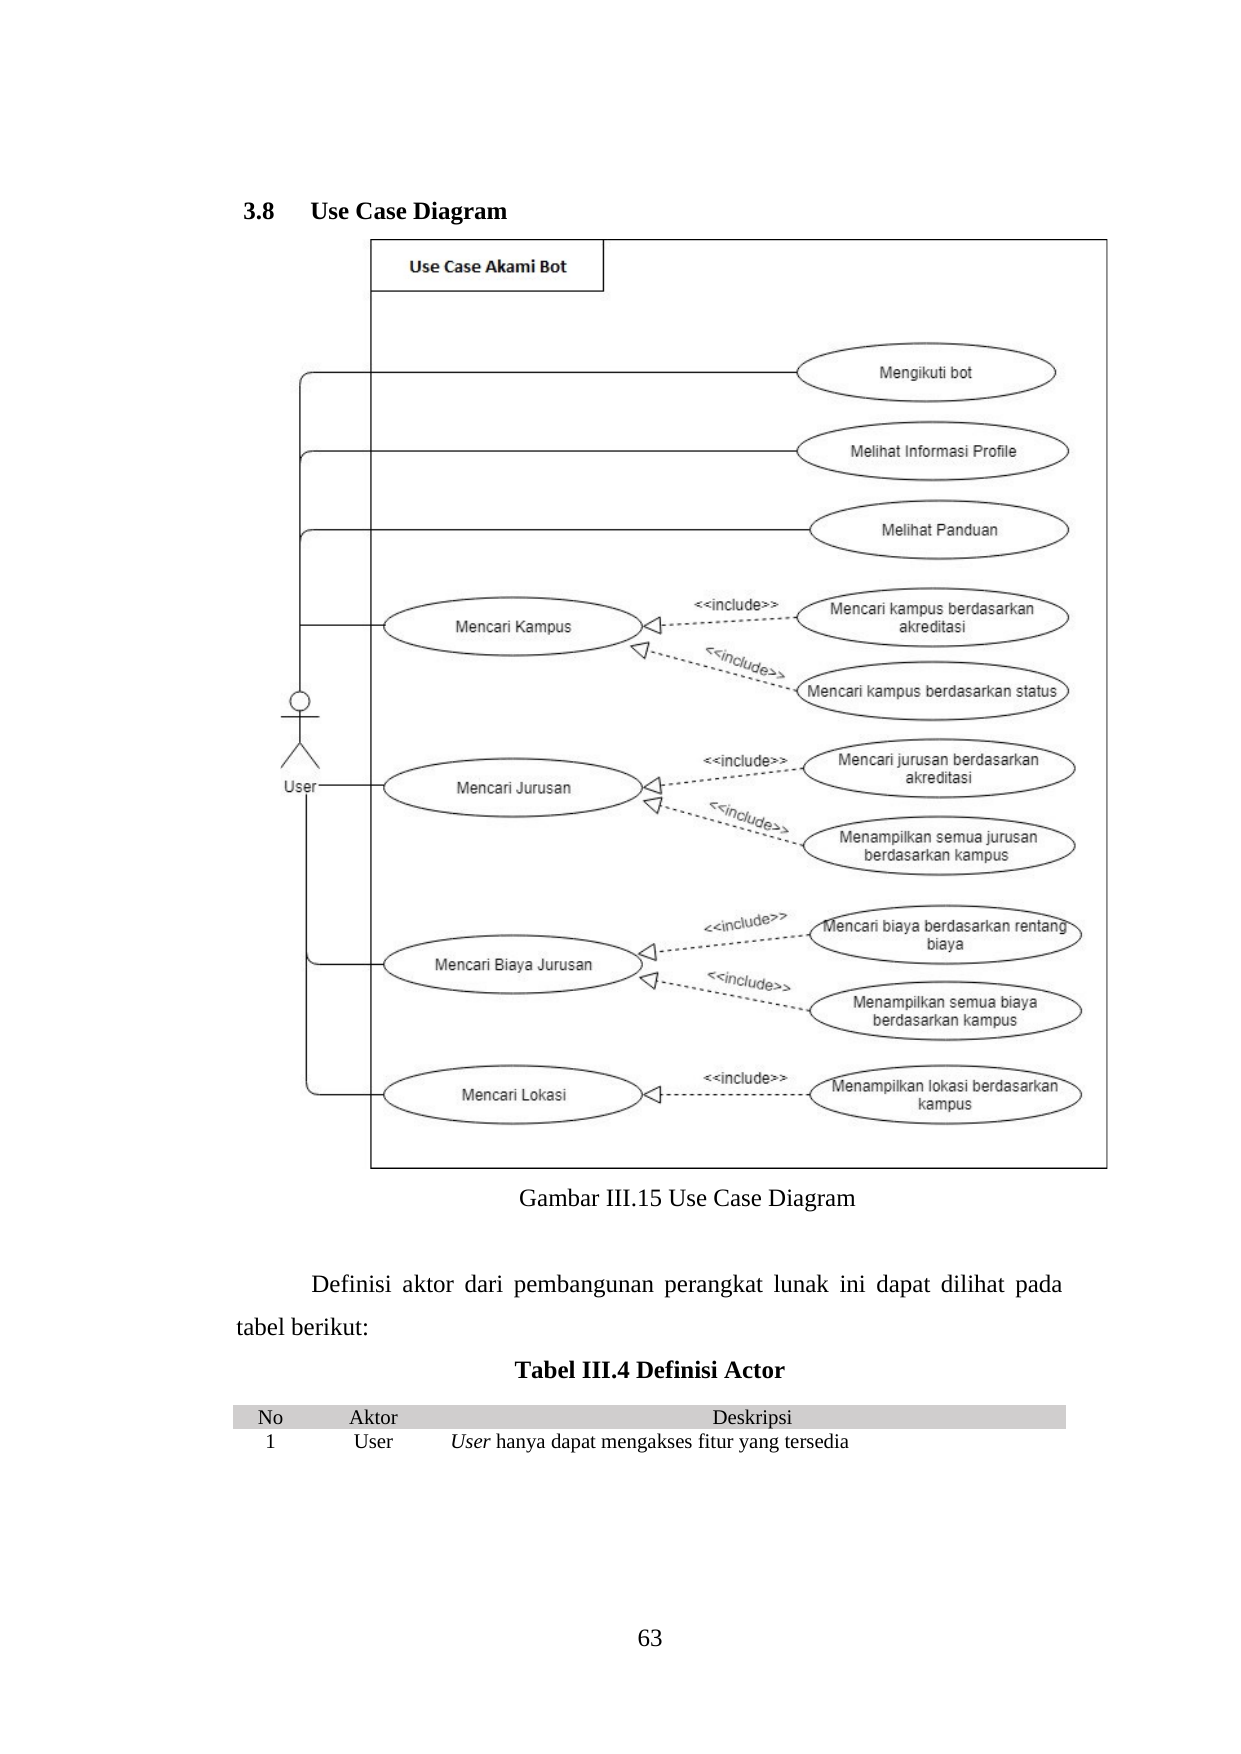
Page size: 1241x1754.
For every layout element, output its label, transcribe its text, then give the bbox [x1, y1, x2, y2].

text Tabel III.4 Definisi Actor [236, 1356, 1063, 1384]
list Use Case Diagram [243, 196, 1063, 225]
table_header Deskripsi [439, 1405, 1066, 1429]
list Gambar III.15 Use Case Diagram [236, 1183, 1063, 1212]
table_cell User hanya dapat mengakses fitur yang tersedia [439, 1429, 1066, 1470]
table_cell User [308, 1429, 439, 1470]
table_header Aktor [308, 1405, 439, 1429]
table_header No [233, 1405, 308, 1429]
list Definisi aktor dari pembangunan perangkat lunak ini dapat dilihat pada tabel berikut: [236, 1269, 1063, 1341]
table_cell 1 [233, 1429, 308, 1470]
picture [280, 239, 1108, 1169]
